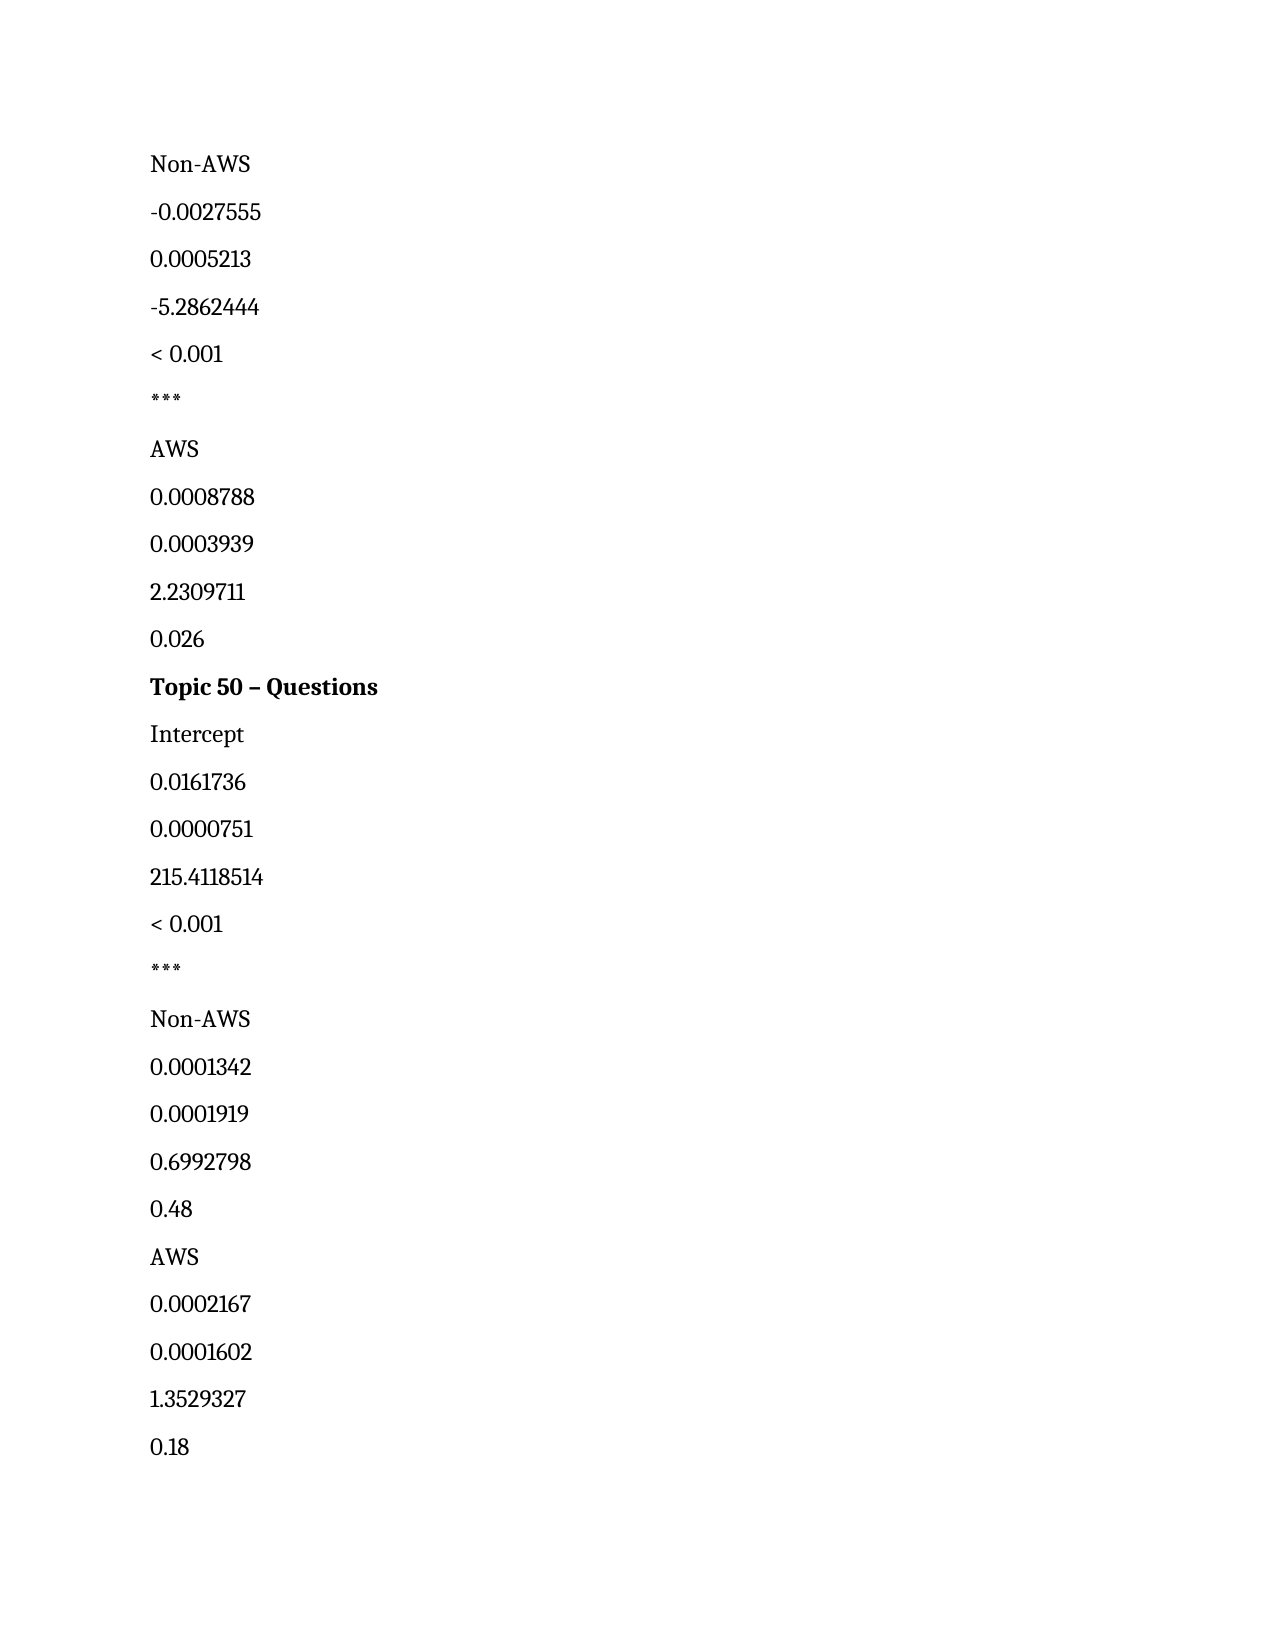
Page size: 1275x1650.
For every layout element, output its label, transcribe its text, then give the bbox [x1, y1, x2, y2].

text -0.0027555 [150, 197, 1125, 226]
text 0.0005213 [150, 245, 1125, 274]
text *** [150, 957, 1125, 986]
text 215.4118514 [150, 862, 1125, 891]
text 0.0161736 [150, 767, 1125, 796]
text 1.3529327 [150, 1385, 1125, 1414]
text 2.2309711 [150, 577, 1125, 606]
text Non-AWS [150, 150, 1125, 179]
text < 0.001 [150, 340, 1125, 369]
text Non-AWS [150, 1005, 1125, 1034]
text Topic 50 – Questions [150, 672, 1125, 701]
text 0.0001919 [150, 1100, 1125, 1129]
text 0.6992798 [150, 1147, 1125, 1176]
text 0.0001342 [150, 1052, 1125, 1081]
text 0.0002167 [150, 1290, 1125, 1319]
text AWS [150, 1242, 1125, 1271]
text AWS [150, 435, 1125, 464]
text 0.0003939 [150, 530, 1125, 559]
text 0.026 [150, 625, 1125, 654]
text 0.0000751 [150, 815, 1125, 844]
text 0.48 [150, 1195, 1125, 1224]
text 0.0008788 [150, 482, 1125, 511]
text Intercept [150, 720, 1125, 749]
text *** [150, 387, 1125, 416]
text -5.2862444 [150, 292, 1125, 321]
text < 0.001 [150, 910, 1125, 939]
text 0.0001602 [150, 1337, 1125, 1366]
text 0.18 [150, 1432, 1125, 1461]
